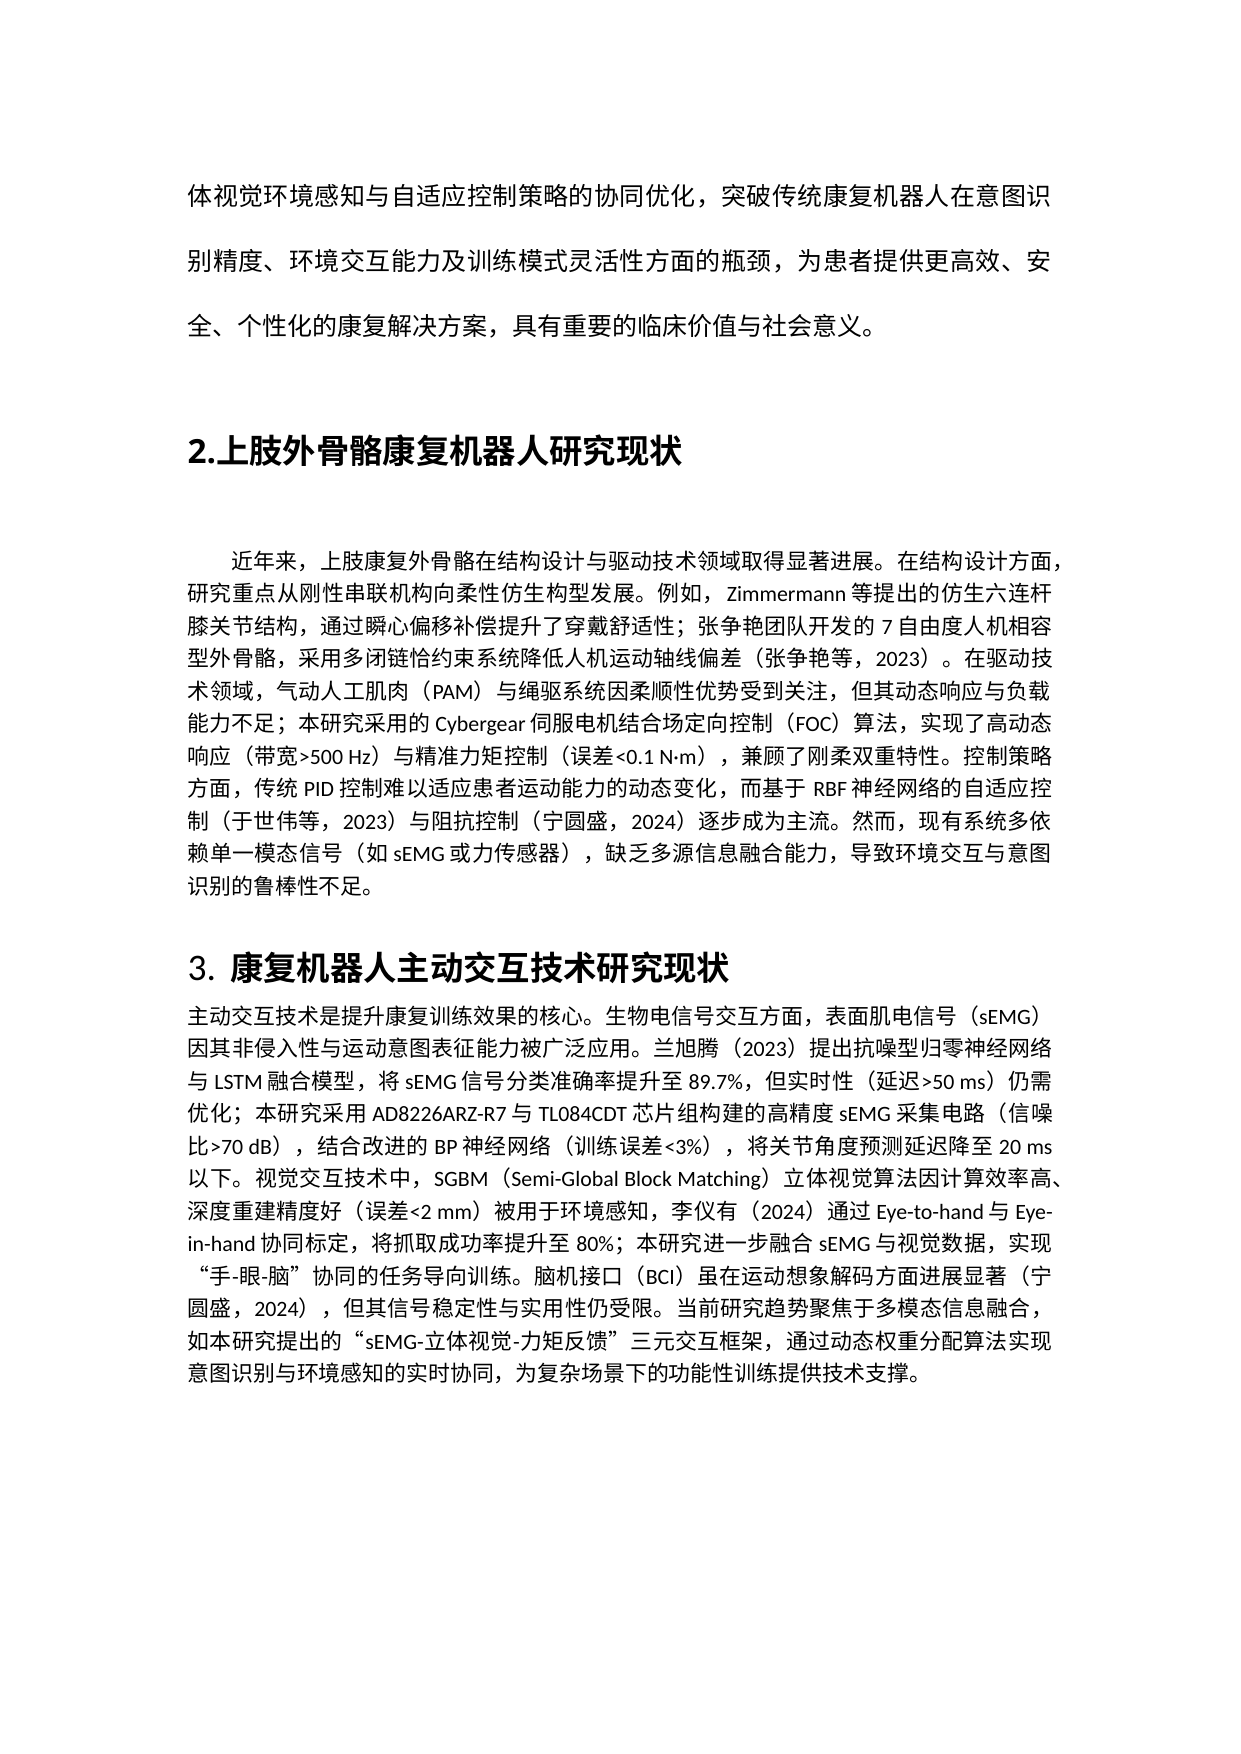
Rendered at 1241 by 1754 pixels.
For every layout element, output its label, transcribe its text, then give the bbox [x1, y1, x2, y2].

text 3. 康复机器人主动交互技术研究现状 [187, 933, 1053, 998]
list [187, 162, 1053, 357]
text 主动交互技术是提升康复训练效果的核心。​​生物电信号交互​​方面，表面肌电信号（sEMG）因其非侵入性与运动意图表征能力被广泛应用。兰旭腾（2023）提出抗噪型归零神经网络与LSTM融合模型，将sEMG信号分类准确率提升至89.7%，但实时性（延迟>50 ms）仍需优化；本研究采用AD8226ARZ-R7与TL084CDT芯片组构建的高精度sEMG采集电路（信噪比>70 dB），结合改进的BP神经网络（训练误差<3%），将关节角度预测延迟降至20 ms以下。​​视觉交互技术​​中，SGBM（Semi-Global Block Matching）立体视觉算法因计算效率高、深度重建精度好（误差<2 mm）被用于环境感知，李仪有（2024）通过Eye-to-hand与Eye-in-hand协同标定，将抓取成功率提升至80%；本研究进一步融合sEMG与视觉数据，实现“手-眼-脑”协同的任务导向训练。​​脑机接口（BCI）​​虽在运动想象解码方面进展显著（宁圆盛，2024），但其信号稳定性与实用性仍受限。当前研究趋势聚焦于多模态信息融合，如本研究提出的“sEMG-立体视觉-力矩反馈”三元交互框架，通过动态权重分配算法实现意图识别与环境感知的实时协同，为复杂场景下的功能性训练提供技术支撑。 [187, 998, 1053, 1388]
text 近年来，上肢康复外骨骼在结构设计与驱动技术领域取得显著进展。在​​结构设计​​方面，研究重点从刚性串联机构向柔性仿生构型发展。例如，Zimmermann等提出的仿生六连杆膝关节结构，通过瞬心偏移补偿提升了穿戴舒适性；张争艳团队开发的7自由度人机相容型外骨骼，采用多闭链恰约束系统降低人机运动轴线偏差（张争艳等，2023）。在​​驱动技术​​领域，气动人工肌肉（PAM）与绳驱系统因柔顺性优势受到关注，但其动态响应与负载能力不足；本研究采用的Cybergear伺服电机结合场定向控制（FOC）算法，实现了高动态响应（带宽>500 Hz）与精准力矩控制（误差<0.1 N·m），兼顾了刚柔双重特性。​​控制策略​​方面，传统PID控制难以适应患者运动能力的动态变化，而基于RBF神经网络的自适应控制（于世伟等，2023）与阻抗控制（宁圆盛，2024）逐步成为主流。然而，现有系统多依赖单一模态信号（如sEMG或力传感器），缺乏多源信息融合能力，导致环境交互与意图识别的鲁棒性不足。 [187, 543, 1053, 901]
subtitle 2.上肢外骨骼康复机器人研究现状 [187, 417, 1053, 482]
